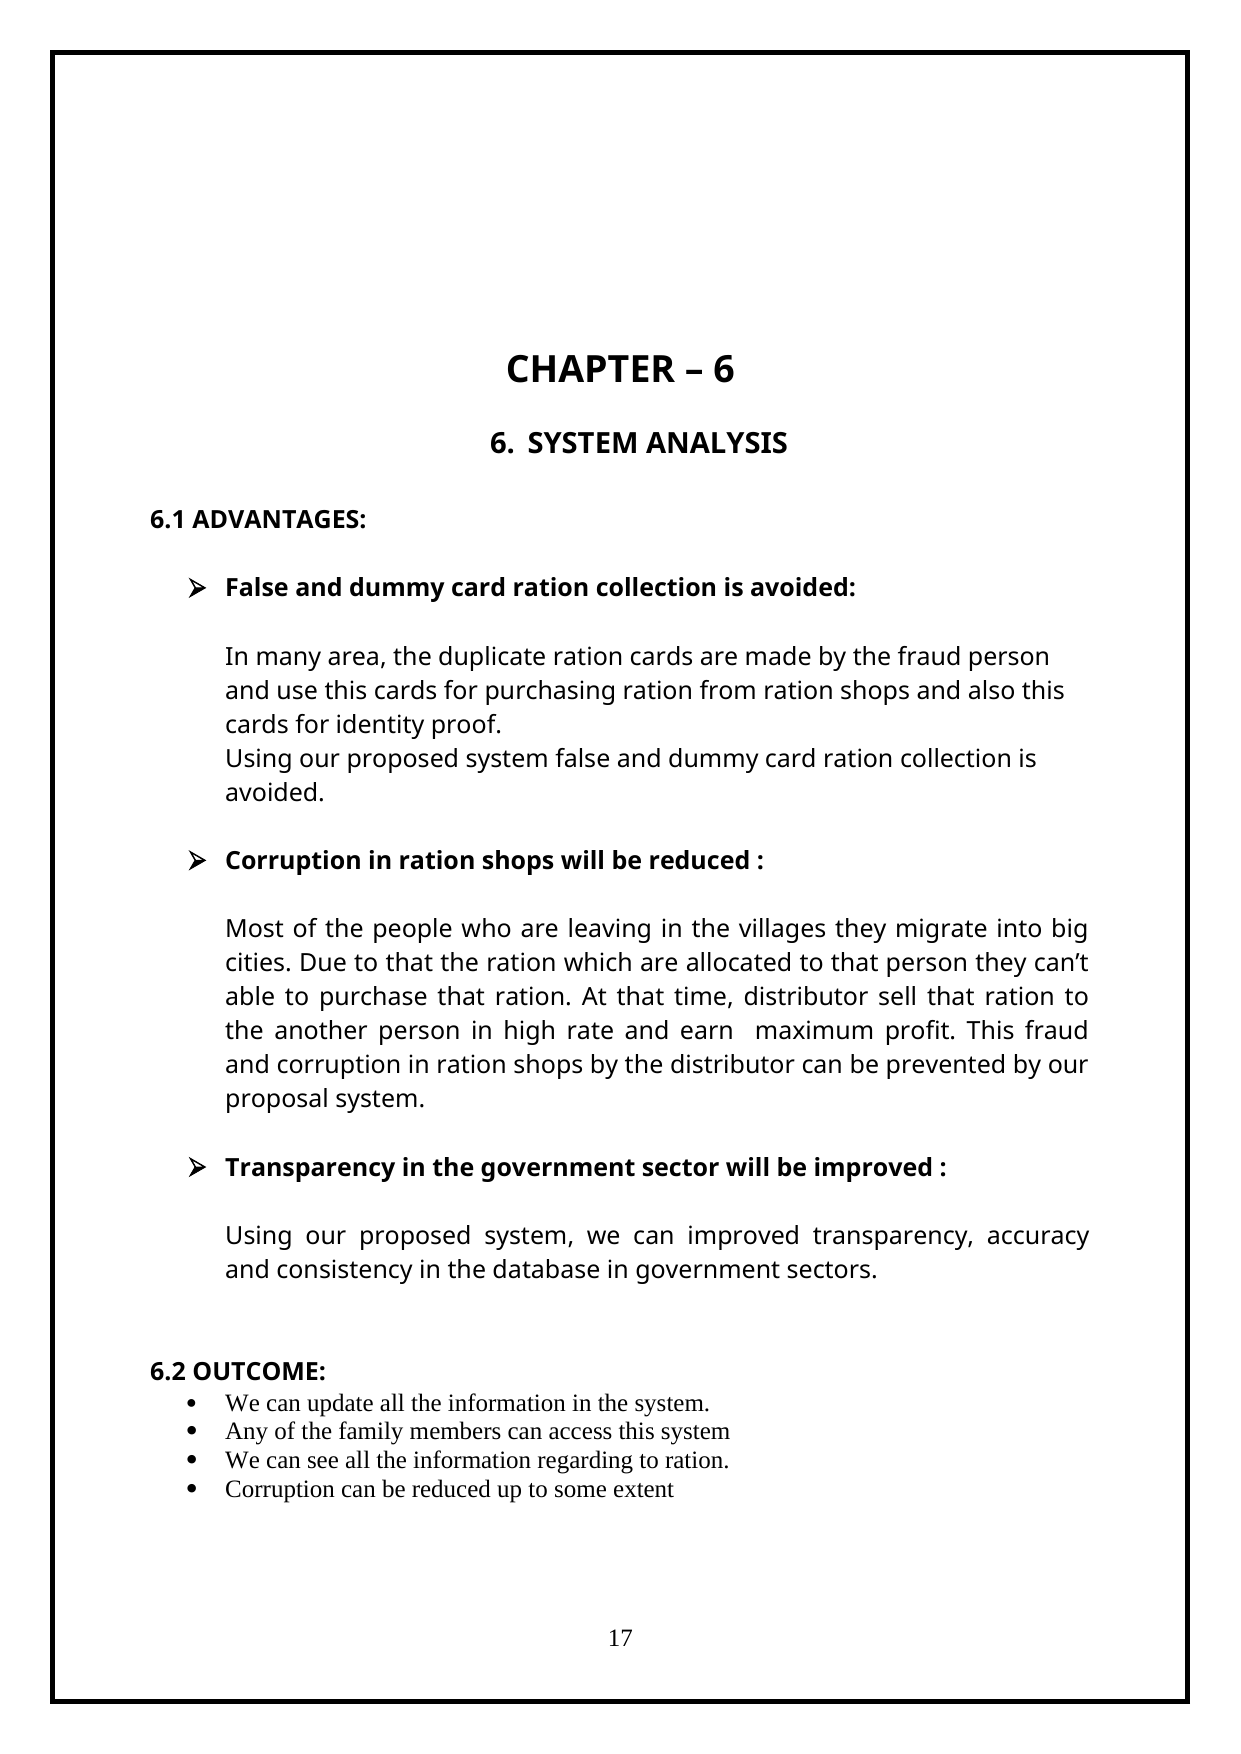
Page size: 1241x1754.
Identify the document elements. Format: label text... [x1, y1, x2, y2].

text 6.2 OUTCOME: [150, 1353, 1090, 1388]
list False and dummy card ration collection is avoided: [187, 570, 1090, 604]
list Corruption in ration shops will be reduced : [187, 843, 1090, 877]
list Using our proposed system false and dummy card ration collection is avoided. [225, 740, 1090, 808]
list In many area, the duplicate ration cards are made by the fraud person and use this cards for purchasing ration from ration shops and also this cards for identity proof. [225, 638, 1090, 740]
list Corruption can be reduced up to some extent [187, 1474, 1090, 1503]
list SYSTEM ANALYSIS [187, 423, 1090, 462]
list Using our proposed system, we can improved transparency, accuracy and consistency in the database in government sectors. [225, 1217, 1090, 1285]
list Most of the people who are leaving in the villages they migrate into big cities. Due to that the ration which are allocated to that person they can’t able to purchase that ration. At that time, distributor sell that ration to the another person in high rate and earn maximum profit. This fraud and corruption in ration shops by the distributor can be prevented by our proposal system. [225, 911, 1090, 1115]
list We can update all the information in the system. [187, 1388, 1090, 1416]
list Any of the family members can access this system [187, 1416, 1090, 1445]
list We can see all the information regarding to ration. [187, 1445, 1090, 1474]
text CHAPTER – 6 [150, 343, 1090, 394]
list Transparency in the government sector will be improved : [187, 1149, 1090, 1183]
text 6.1 ADVANTAGES: [150, 502, 1090, 536]
